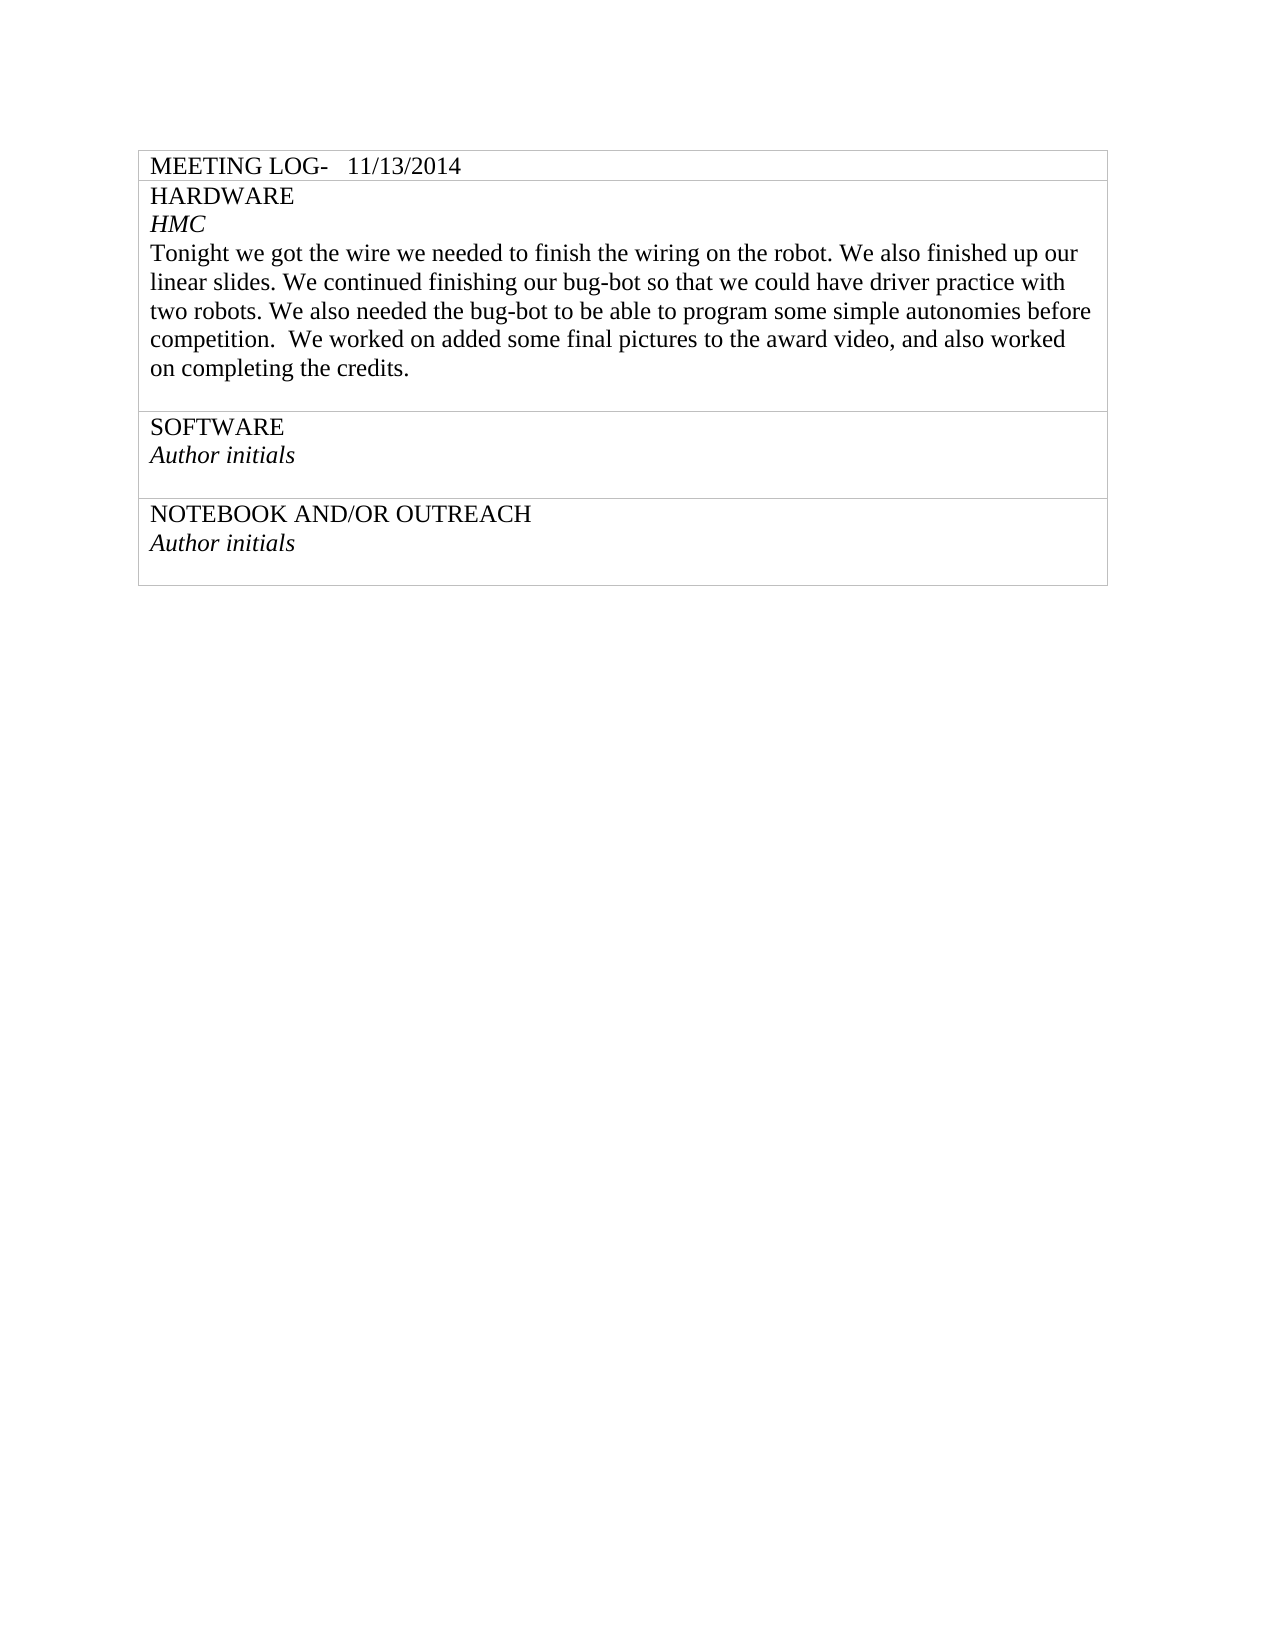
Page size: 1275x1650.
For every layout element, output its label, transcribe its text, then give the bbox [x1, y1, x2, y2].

table_cell NOTEBOOK AND/OR OUTREACH Author initials [139, 499, 1107, 585]
table_cell HARDWARE HMC Tonight we got the wire we needed to finish the wiring on the robot. We also finished up our linear slides. We continued finishing our bug-bot so that we could have driver practice with two robots. We also needed the bug-bot to be able to program some simple autonomies before competition. We worked on added some final pictures to the award video, and also worked on completing the credits. [139, 181, 1107, 411]
table_cell SOFTWARE Author initials [139, 412, 1107, 498]
table_header MEETING LOG- 11/13/2014 [139, 151, 1107, 180]
